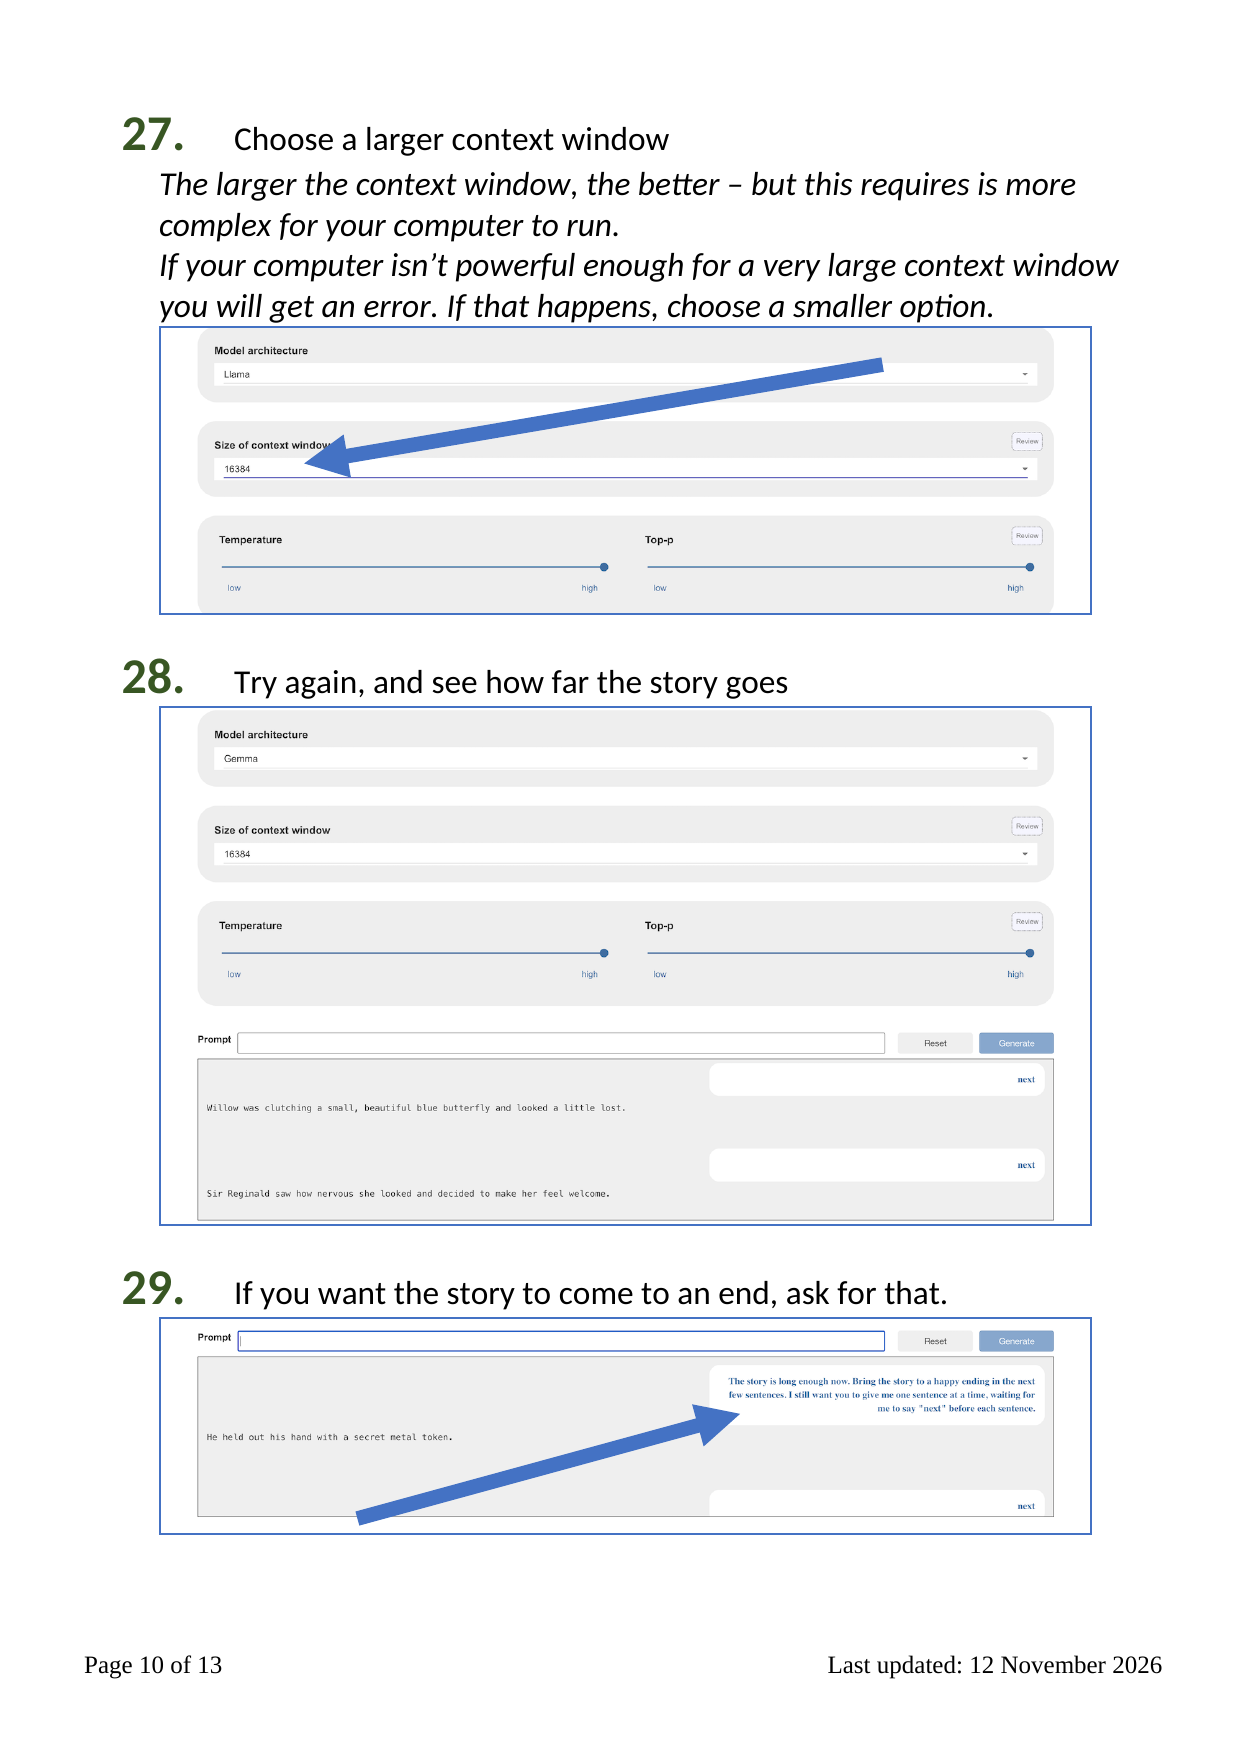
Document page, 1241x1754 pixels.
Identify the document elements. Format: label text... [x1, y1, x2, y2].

picture [161, 708, 1090, 1224]
picture [161, 328, 1090, 613]
picture [161, 1319, 1090, 1533]
